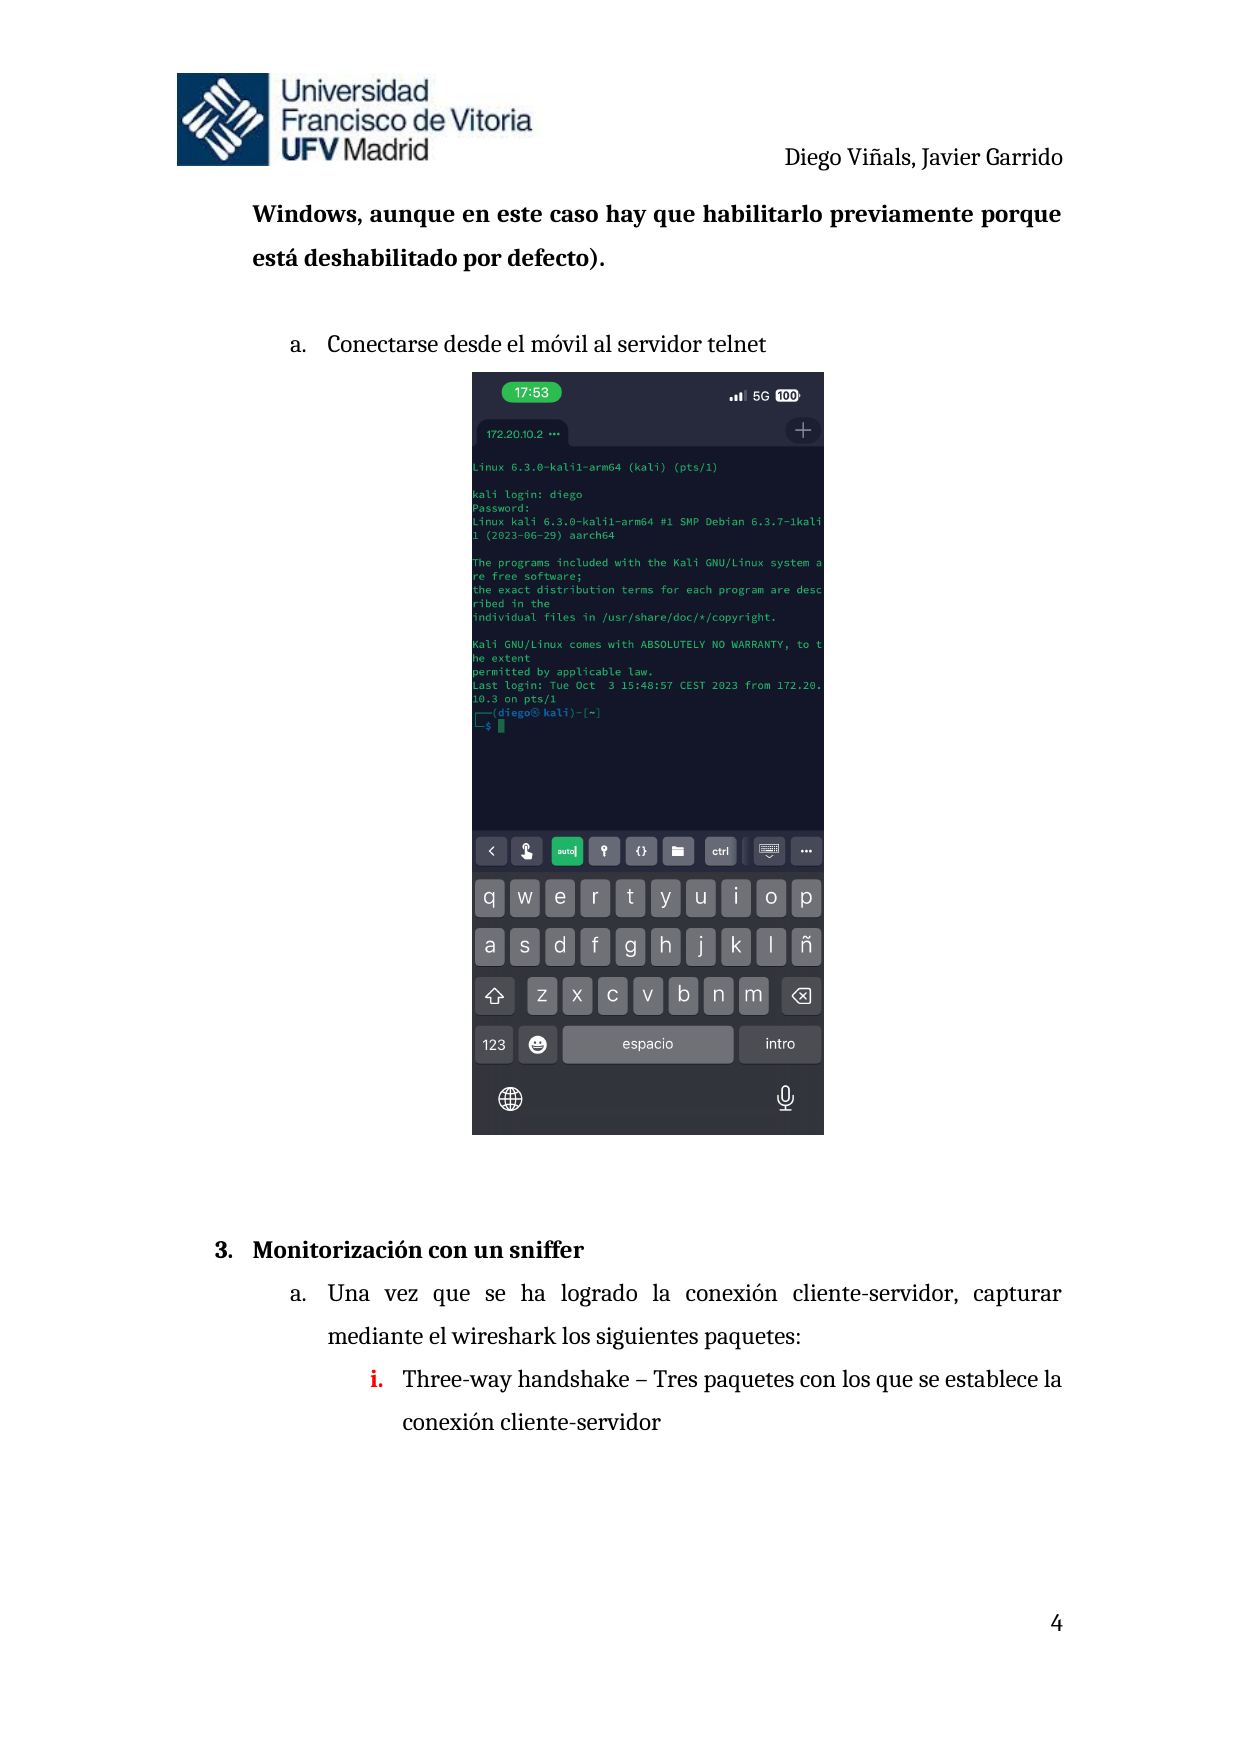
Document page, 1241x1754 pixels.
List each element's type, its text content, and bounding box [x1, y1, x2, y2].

picture [177, 73, 555, 166]
picture [472, 372, 824, 1135]
list Three-way handshake – Tres paquetes con los que se establece la conexión cliente-servidor [383, 1365, 1063, 1437]
list Una vez que se ha logrado la conexión cliente-servidor, capturar mediante el wireshark los siguientes paquetes: [290, 1279, 1063, 1351]
list Conectarse desde el móvil al servidor telnet [290, 330, 1063, 358]
list Monitorización con un sniffer [215, 1236, 1063, 1264]
